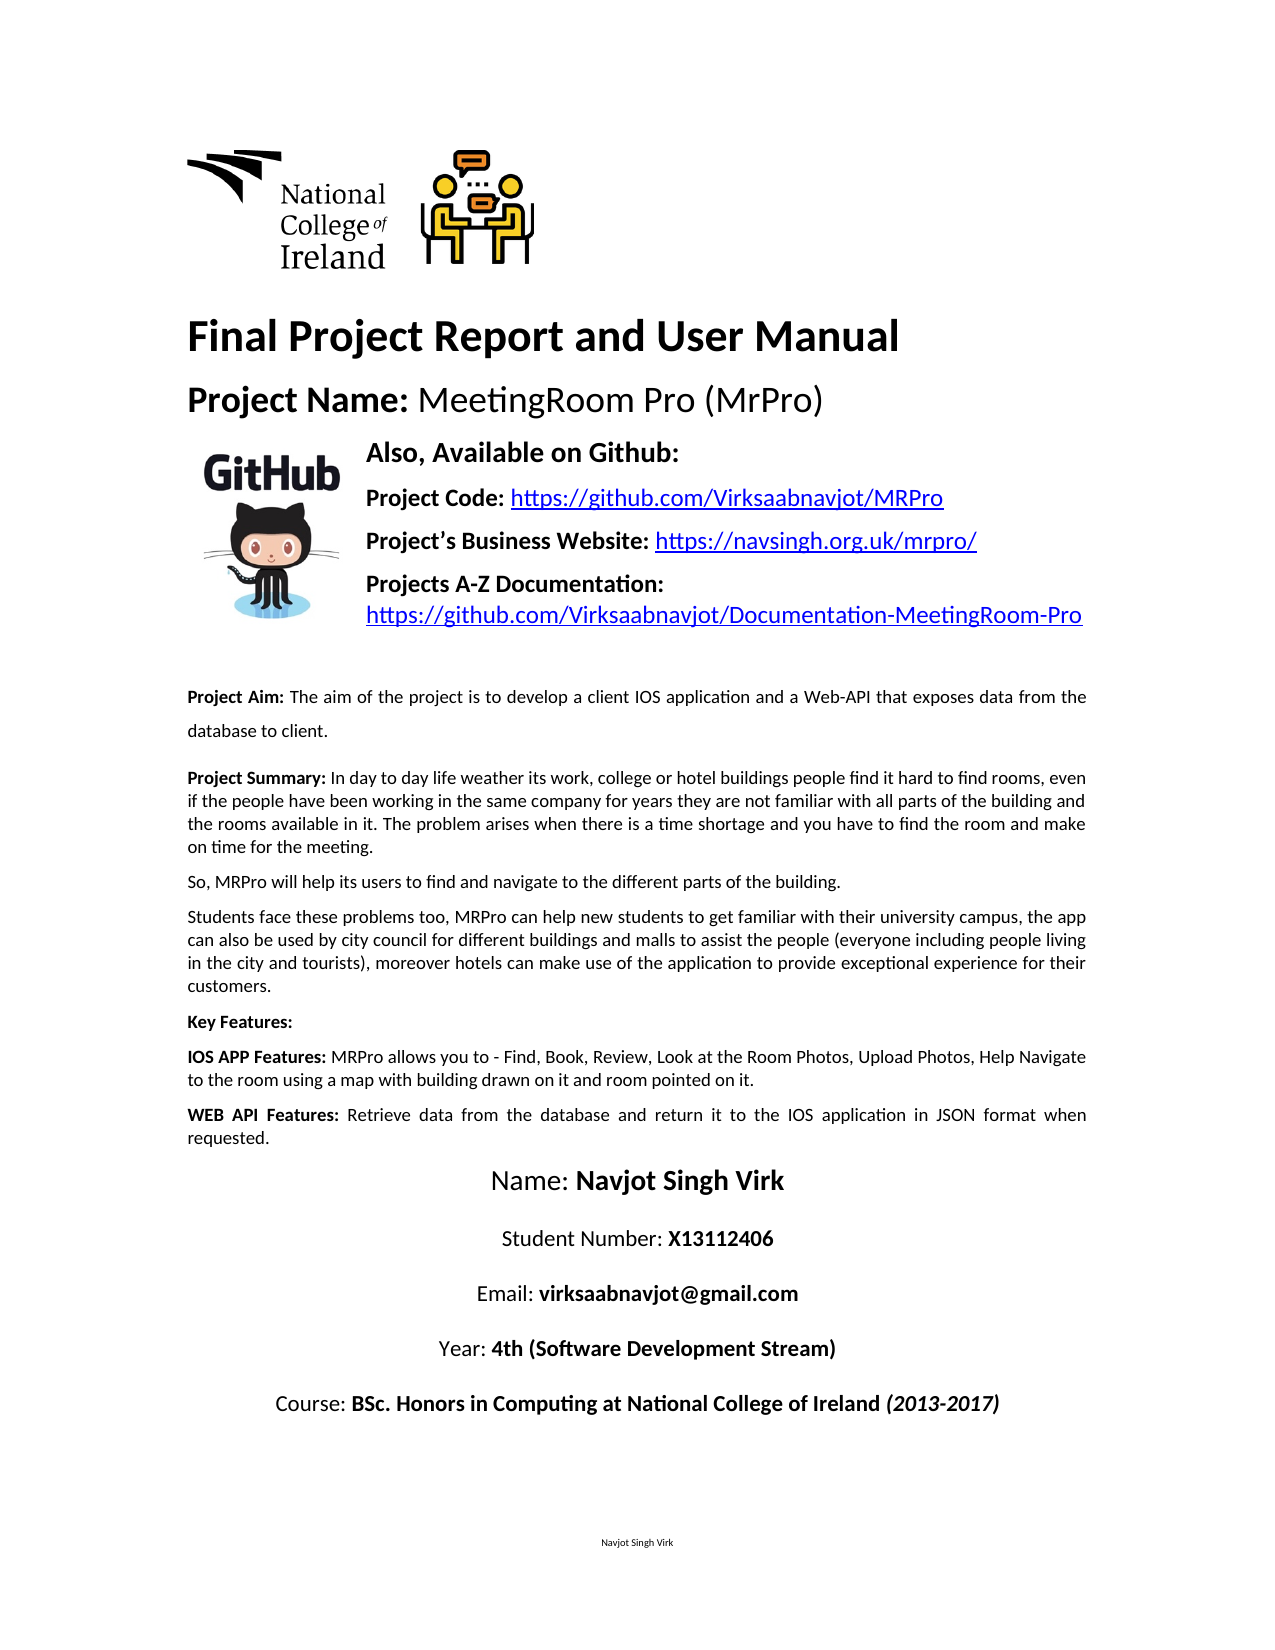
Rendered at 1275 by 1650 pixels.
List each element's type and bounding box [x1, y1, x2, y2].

picture [420, 150, 534, 264]
picture [195, 448, 347, 625]
picture [187, 150, 388, 281]
